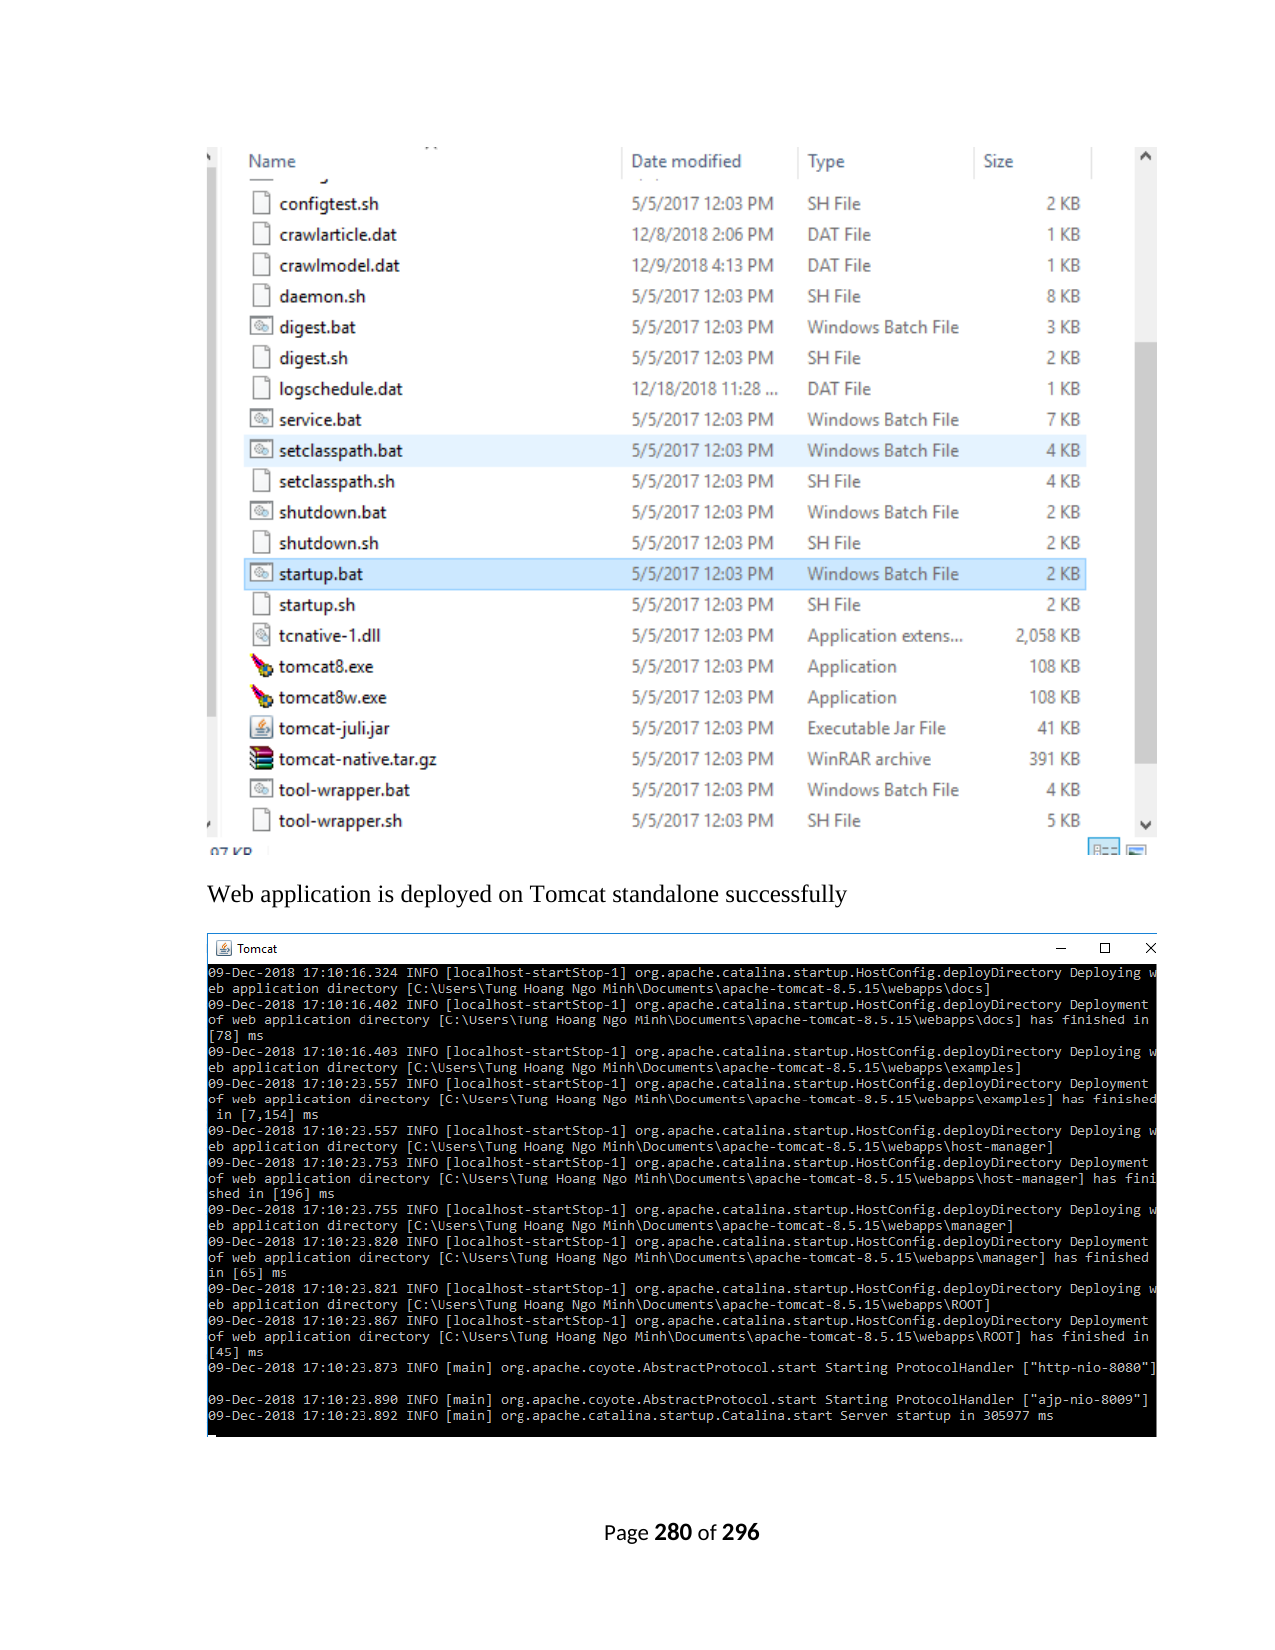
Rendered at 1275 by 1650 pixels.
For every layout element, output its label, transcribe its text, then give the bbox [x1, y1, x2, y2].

picture [206, 933, 1157, 1437]
text Web application is deployed on Tomcat standalone successfully [207, 879, 1157, 908]
picture [206, 147, 1157, 855]
